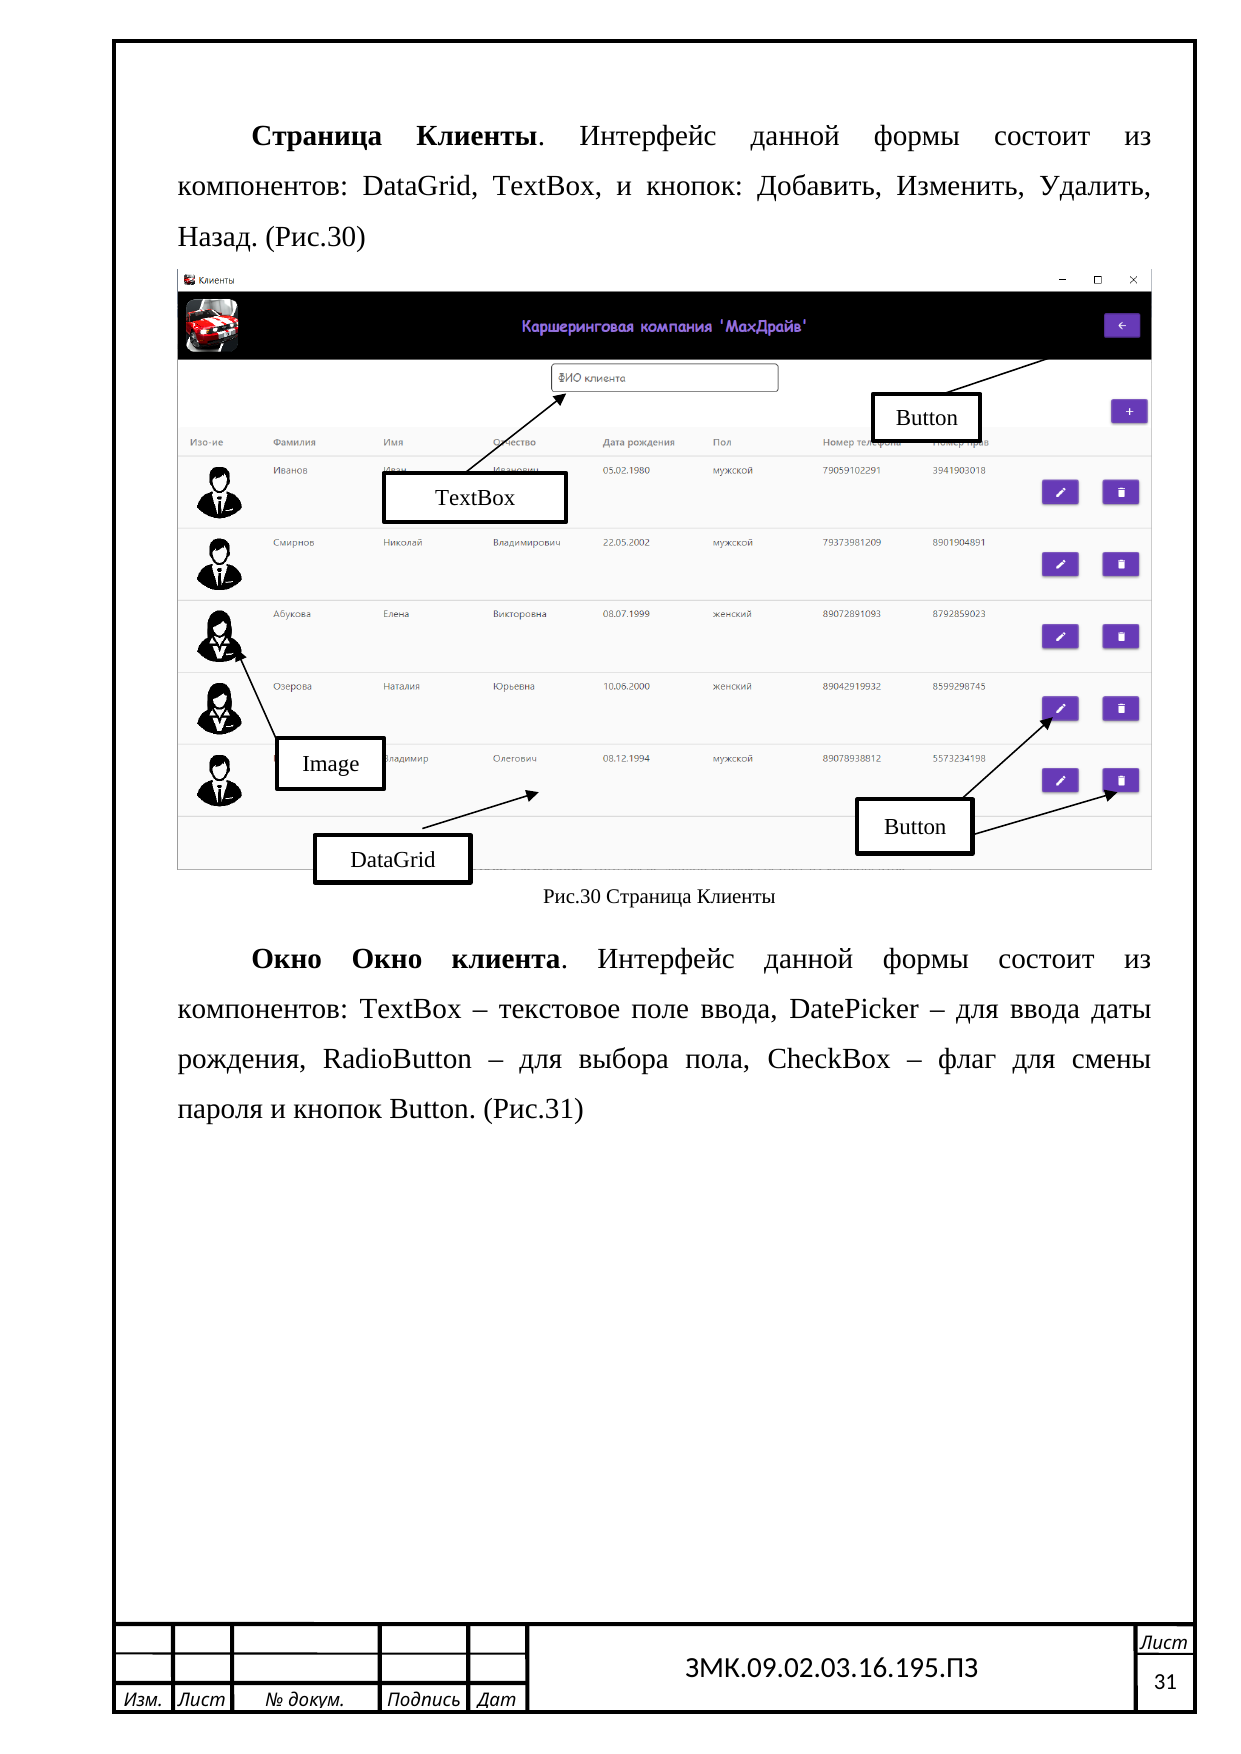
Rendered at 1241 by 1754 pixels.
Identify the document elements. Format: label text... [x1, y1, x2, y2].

text Страница Клиенты. Интерфейс данной формы состоит из компонентов: DataGrid, TextBox, и кнопок: Добавить, Изменить, Удалить, Назад. (Рис.30) [177, 118, 1152, 252]
text Рис.30 Страница Клиенты [177, 884, 1141, 908]
text Окно Окно клиента. Интерфейс данной формы состоит из компонентов: TextBox – текстовое поле ввода, DatePicker – для ввода даты рождения, RadioButton – для выбора пола, CheckBox – флаг для смены пароля и кнопок Button. (Рис.31) [177, 941, 1152, 1125]
picture [177, 269, 1152, 870]
